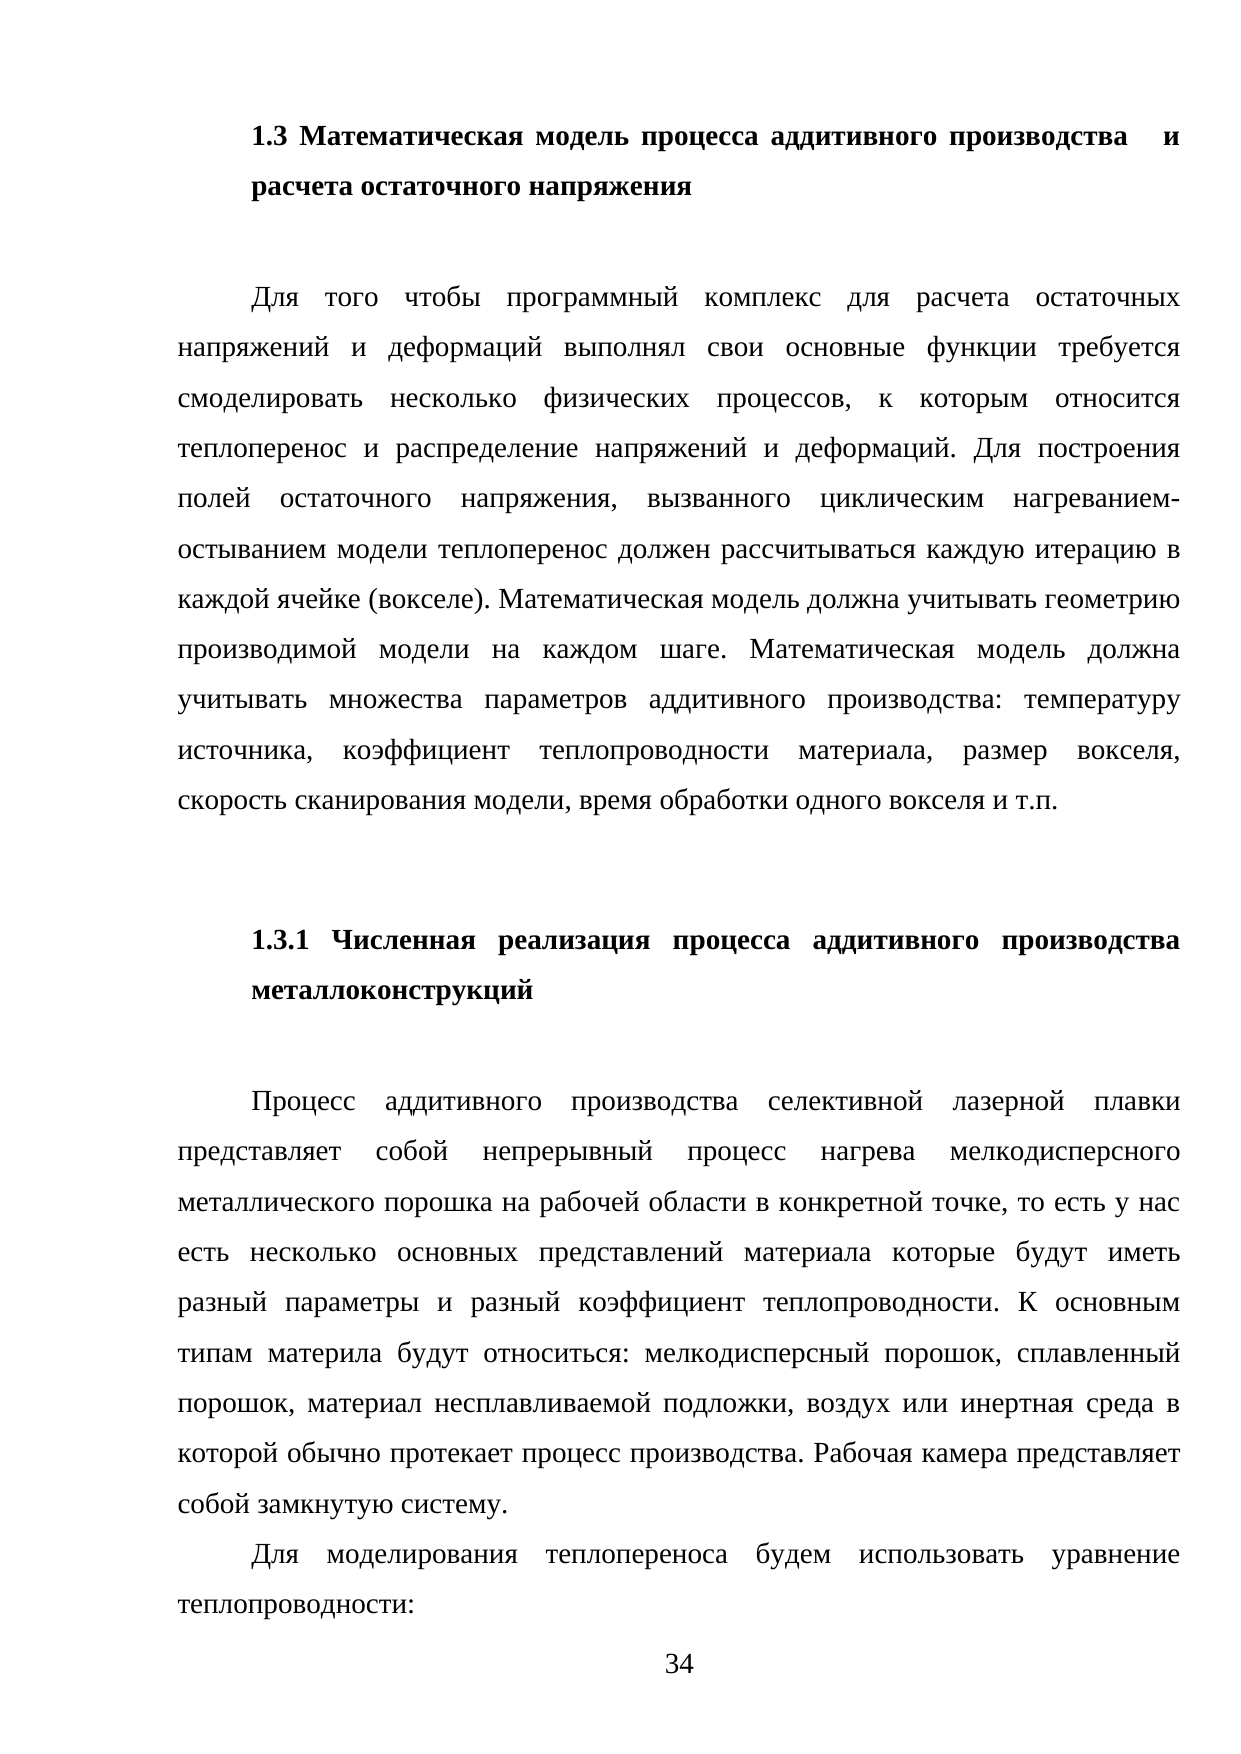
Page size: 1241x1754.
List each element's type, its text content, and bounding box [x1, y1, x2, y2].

text Для того чтобы программный комплекс для расчета остаточных напряжений и деформаций выполнял свои основные функции требуется смоделировать несколько физических процессов, к которым относится теплоперенос и распределение напряжений и деформаций. Для построения полей остаточного напряжения, вызванного циклическим нагреванием-остыванием модели теплоперенос должен рассчитываться каждую итерацию в каждой ячейке (вокселе). Математическая модель должна учитывать геометрию производимой модели на каждом шаге. Математическая модель должна учитывать множества параметров аддитивного производства: температуру источника, коэффициент теплопроводности материала, размер вокселя, скорость сканирования модели, время обработки одного вокселя и т.п. [177, 279, 1181, 816]
text Для моделирования теплопереноса будем использовать уравнение теплопроводности: [177, 1536, 1181, 1620]
text Процесс аддитивного производства селективной лазерной плавки представляет собой непрерывный процесс нагрева мелкодисперсного металлического порошка на рабочей области в конкретной точке, то есть у нас есть несколько основных представлений материала которые будут иметь разный параметры и разный коэффициент теплопроводности. К основным типам материла будут относиться: мелкодисперсный порошок, сплавленный порошок, материал несплавливаемой подложки, воздух или инертная среда в которой обычно протекает процесс производства. Рабочая камера представляет собой замкнутую систему. [177, 1083, 1181, 1519]
subtitle 1.3 Математическая модель процесса аддитивного производства и расчета остаточного напряжения [251, 118, 1181, 202]
subtitle 1.3.1 Численная реализация процесса аддитивного производства металлоконструкций [251, 922, 1181, 1006]
